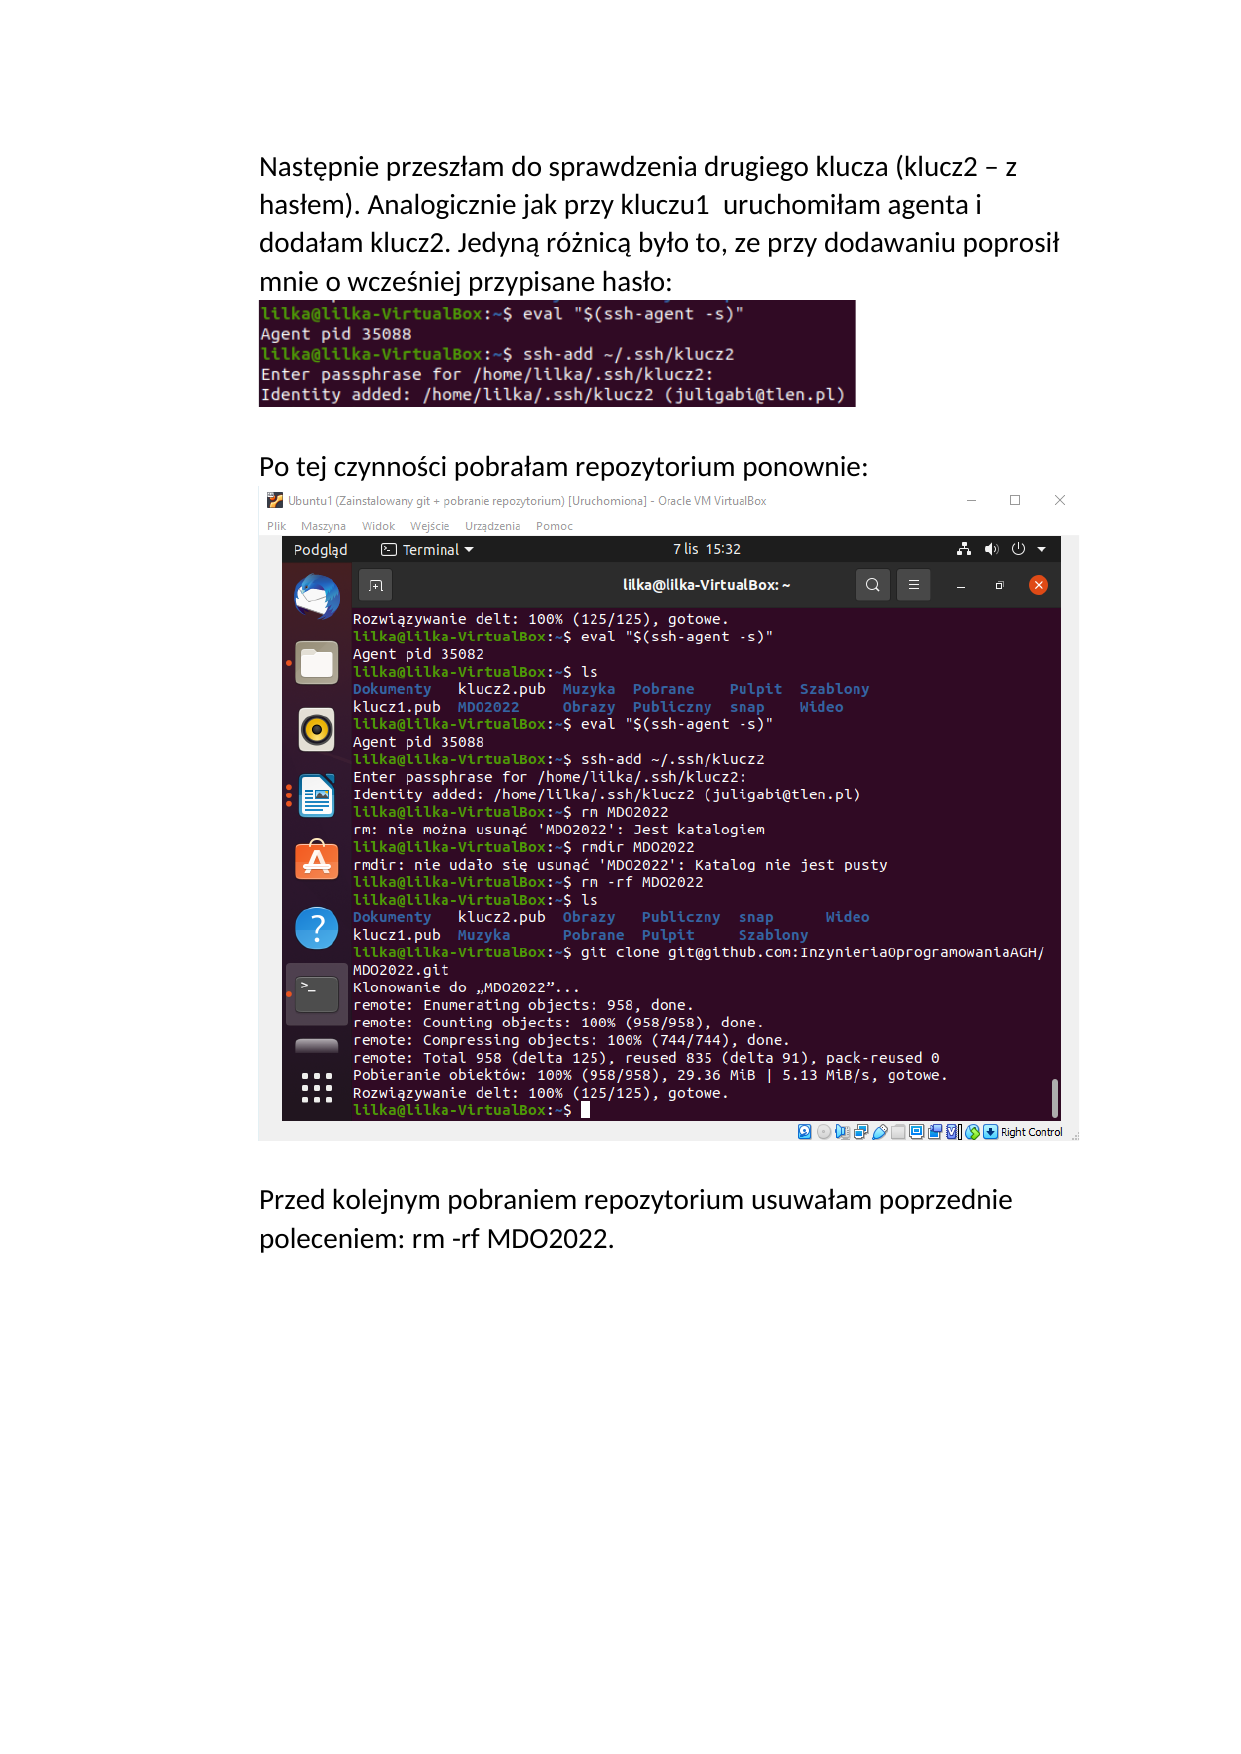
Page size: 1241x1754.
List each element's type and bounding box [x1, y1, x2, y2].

picture [258, 486, 1080, 1141]
picture [258, 300, 856, 407]
list [259, 148, 1093, 1601]
